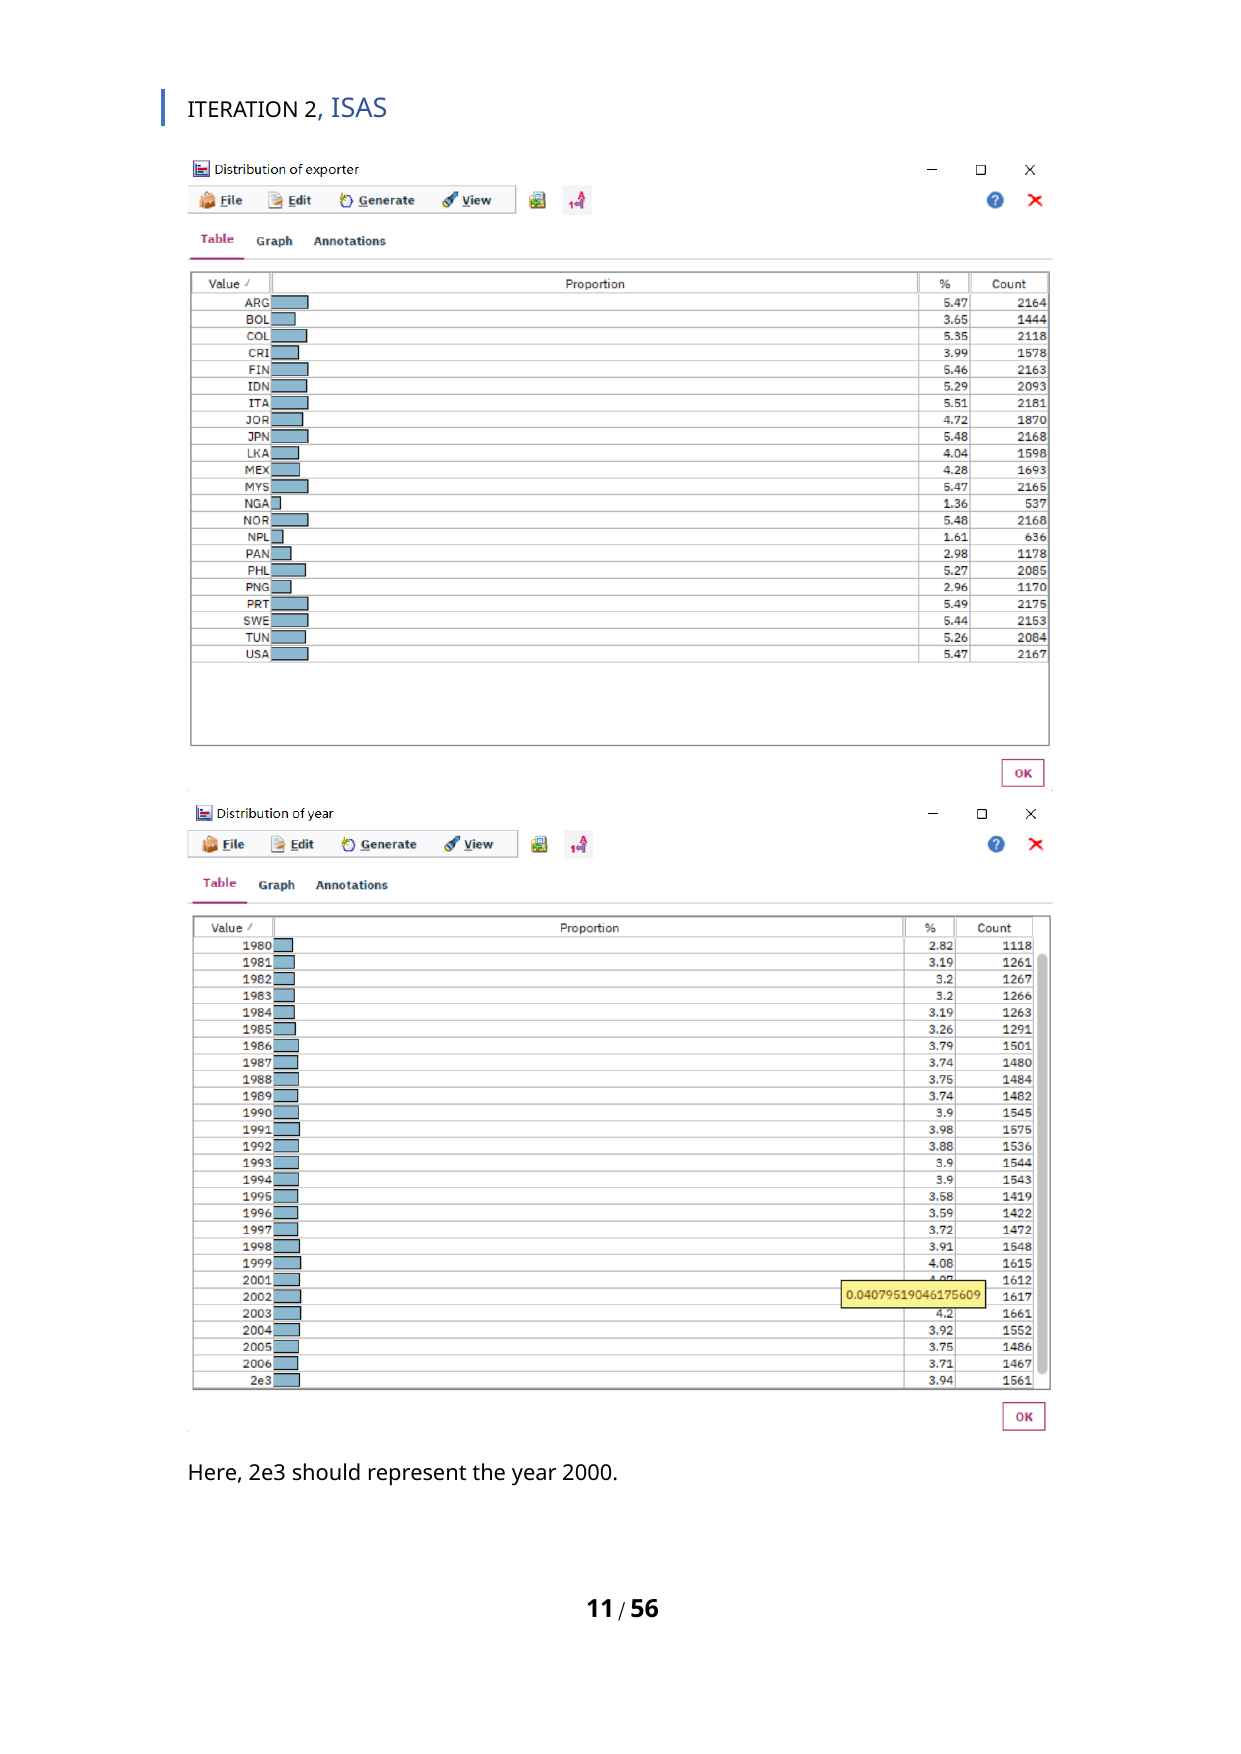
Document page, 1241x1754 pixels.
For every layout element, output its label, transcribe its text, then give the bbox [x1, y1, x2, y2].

picture [187, 155, 1053, 791]
picture [187, 805, 1053, 1432]
text Here, 2e3 should represent the year 2000. [187, 1456, 1053, 1488]
